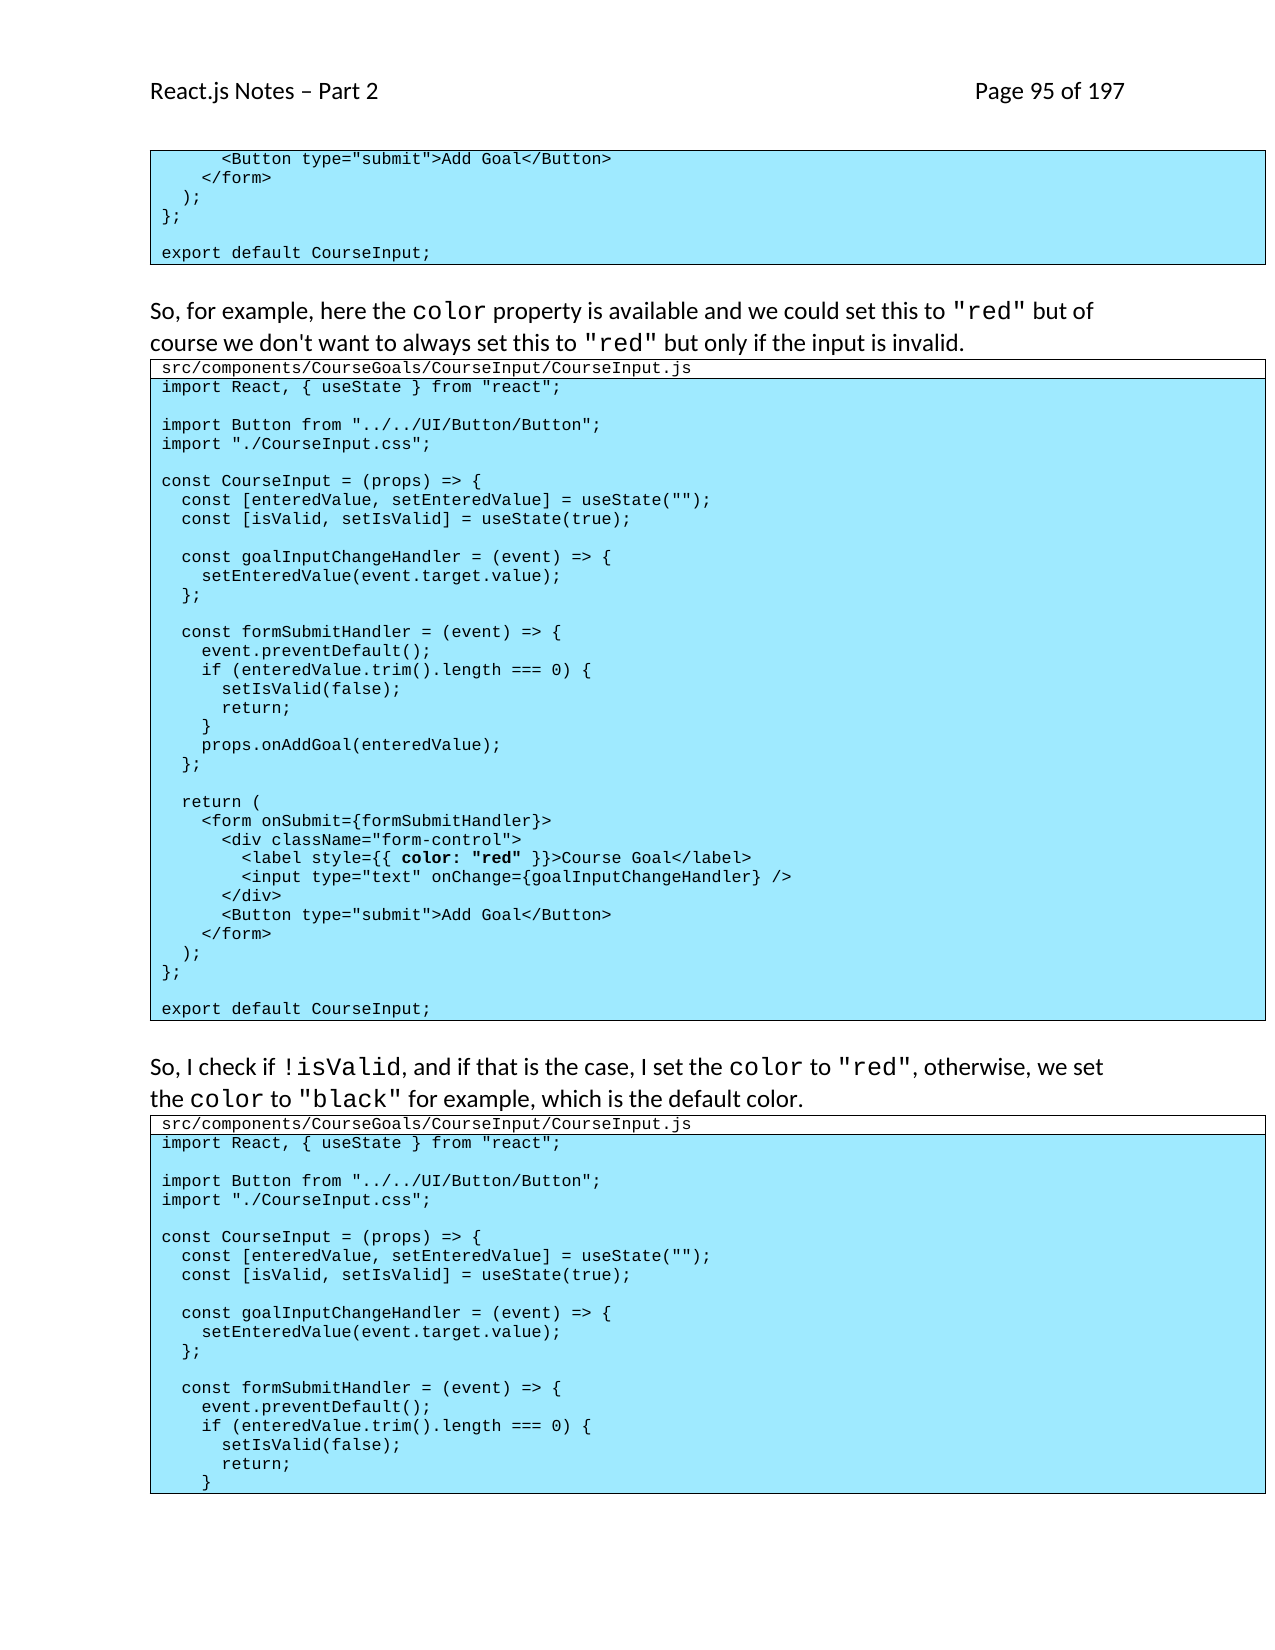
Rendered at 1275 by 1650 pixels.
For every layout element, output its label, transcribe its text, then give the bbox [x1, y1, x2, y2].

table_header src/components/CourseGoals/CourseInput/CourseInput.js [151, 1116, 1265, 1134]
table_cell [151, 151, 1265, 264]
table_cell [151, 1135, 1265, 1493]
table_cell import React, { useState } from "react"; import Button from "../../UI/Button/Button"; import "./CourseInput.css"; const CourseInput = (props) => { const [enteredValue, setEnteredValue] = useState(""); const [isValid, setIsValid] = useState(true); const goalInputChangeHandler = (event) => { setEnteredValue(event.target.value); }; const formSubmitHandler = (event) => { event.preventDefault(); if (enteredValue.trim().length === 0) { setIsValid(false); return; } props.onAddGoal(enteredValue); }; return ( <form onSubmit={formSubmitHandler}> <div className="form-control"> <label style={{ color: "red" }}>Course Goal</label> <input type="text" onChange={goalInputChangeHandler} /> </div> <Button type="submit">Add Goal</Button> </form> ); }; export default CourseInput; [151, 379, 1265, 1020]
text So, I check if !isValid, and if that is the case, I set the color to "red", otherwise, we set the color to "black" for example, which is the default color. [150, 1051, 1125, 1115]
text So, for example, here the color property is available and we could set this to "red" but of course we don't want to always set this to "red" but only if the input is invalid. [150, 295, 1125, 359]
table_header src/components/CourseGoals/CourseInput/CourseInput.js [151, 360, 1265, 378]
